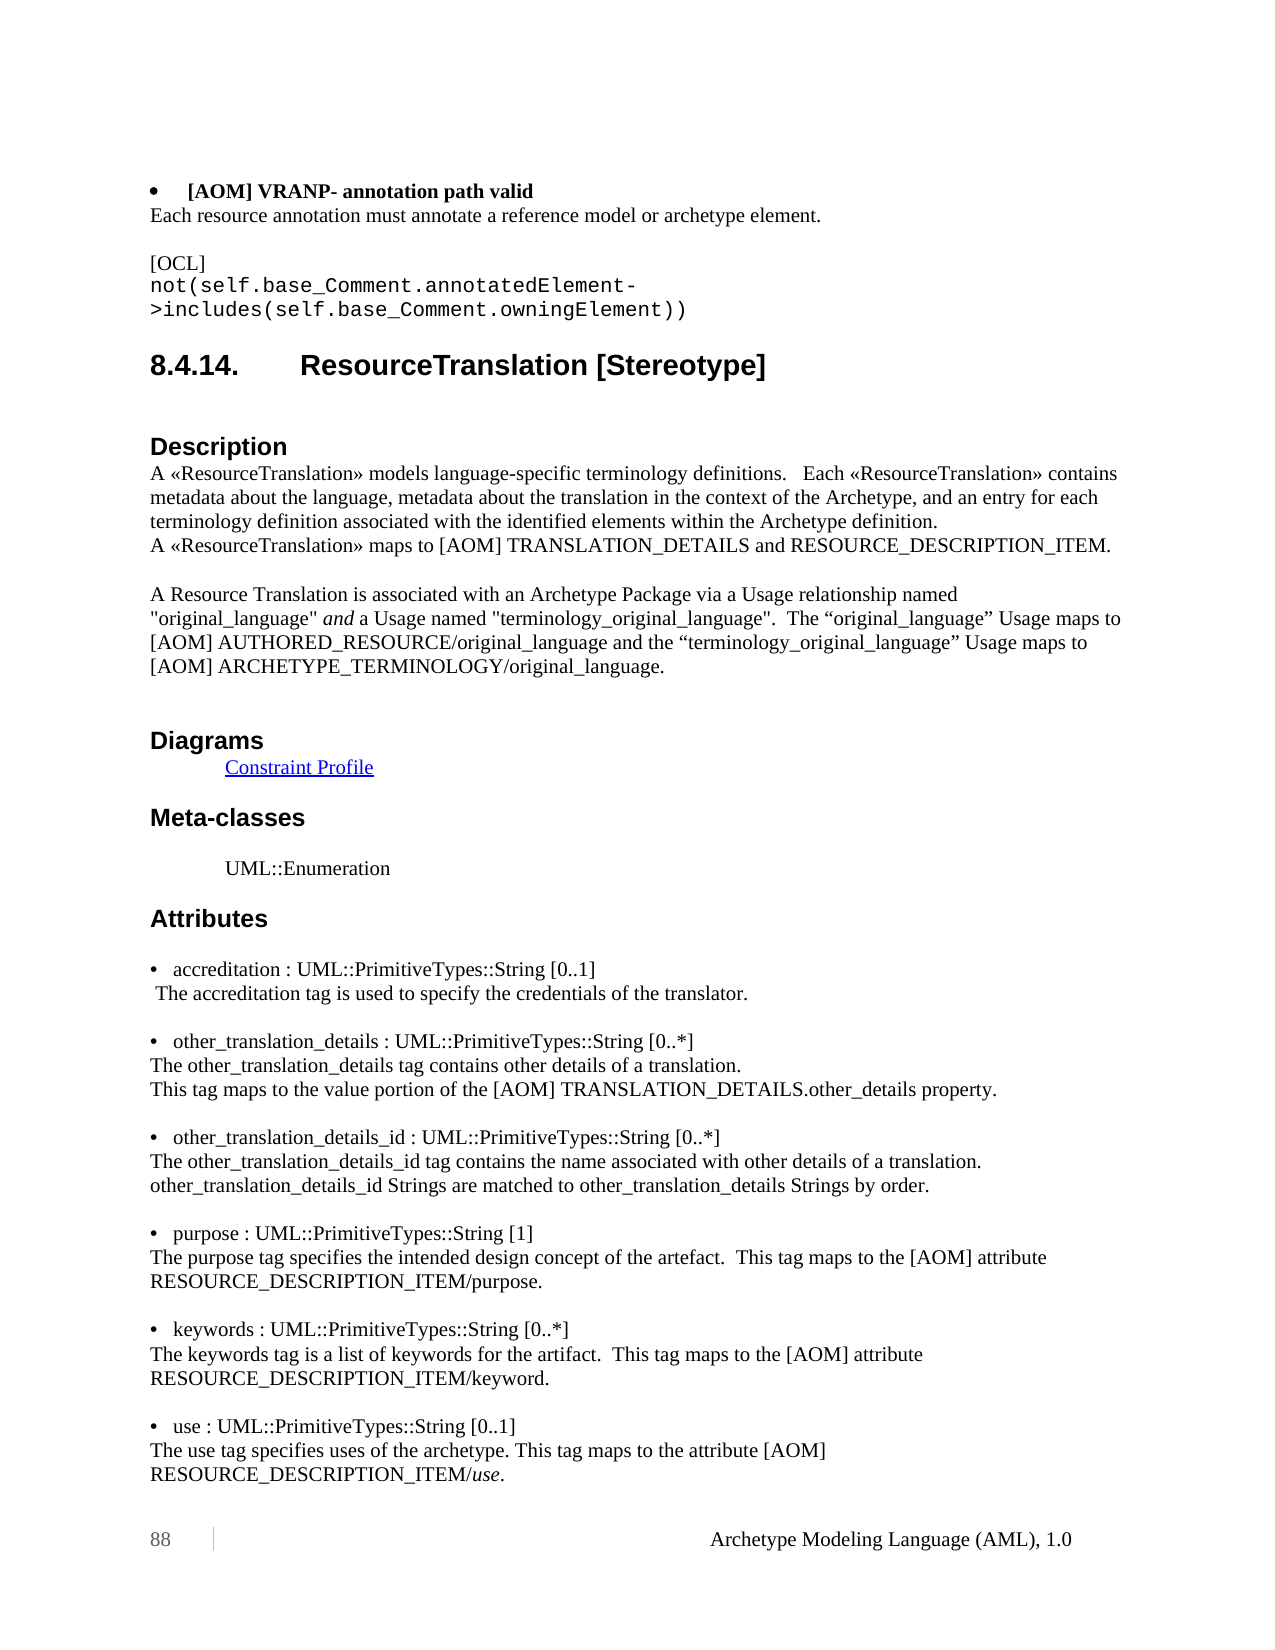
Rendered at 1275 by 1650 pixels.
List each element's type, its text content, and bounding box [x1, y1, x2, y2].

text The keywords tag is a list of keywords for the artifact. This tag maps to the [AOM] attribute RESOURCE_DESCRIPTION_ITEM/keyword. [150, 1341, 1125, 1389]
subtitle ResourceTranslation [Stereotype] [150, 348, 1125, 381]
text The accreditation tag is used to specify the credentials of the translator. [150, 981, 1125, 1004]
text Meta-classes [150, 803, 1125, 831]
text • purpose : UML::PrimitiveTypes::String [1] [150, 1221, 1125, 1245]
text The other_translation_details_id tag contains the name associated with other details of a translation. other_translation_details_id Strings are matched to other_translation_details Strings by order. [150, 1149, 1125, 1197]
text The other_translation_details tag contains other details of a translation. [150, 1053, 1125, 1077]
text Constraint Profile [225, 754, 1125, 779]
text A «ResourceTranslation» maps to [AOM] TRANSLATION_DETAILS and RESOURCE_DESCRIPTION_ITEM. [150, 533, 1125, 557]
list [AOM] VRANP- annotation path valid [150, 179, 1125, 203]
text Attributes [150, 904, 1125, 932]
text • other_translation_details : UML::PrimitiveTypes::String [0..*] [150, 1029, 1125, 1053]
text [OCL] [150, 251, 1125, 275]
text • other_translation_details_id : UML::PrimitiveTypes::String [0..*] [150, 1125, 1125, 1149]
text • accreditation : UML::PrimitiveTypes::String [0..1] [150, 956, 1125, 981]
text This tag maps to the value portion of the [AOM] TRANSLATION_DETAILS.other_details property. [150, 1077, 1125, 1101]
text Diagrams [150, 726, 1125, 754]
text • use : UML::PrimitiveTypes::String [0..1] [150, 1414, 1125, 1438]
text Each resource annotation must annotate a reference model or archetype element. [150, 203, 1125, 227]
text A «ResourceTranslation» models language-specific terminology definitions. Each «ResourceTranslation» contains metadata about the language, metadata about the translation in the context of the Archetype, and an entry for each terminology definition associated with the identified elements within the Archetype definition. [150, 461, 1125, 533]
text The purpose tag specifies the intended design concept of the artefact. This tag maps to the [AOM] attribute RESOURCE_DESCRIPTION_ITEM/purpose. [150, 1245, 1125, 1293]
text The use tag specifies uses of the archetype. This tag maps to the attribute [AOM] RESOURCE_DESCRIPTION_ITEM/use. [150, 1438, 1125, 1486]
text • keywords : UML::PrimitiveTypes::String [0..*] [150, 1317, 1125, 1341]
text A Resource Translation is associated with an Archetype Package via a Usage relationship named "original_language" and a Usage named "terminology_original_language". The “original_language” Usage maps to [AOM] AUTHORED_RESOURCE/original_language and the “terminology_original_language” Usage maps to [AOM] ARCHETYPE_TERMINOLOGY/original_language. [150, 581, 1125, 678]
text not(self.base_Comment.annotatedElement->includes(self.base_Comment.owningElement)) [150, 275, 1125, 322]
text Description [150, 432, 1125, 461]
text UML::Enumeration [150, 856, 1125, 879]
